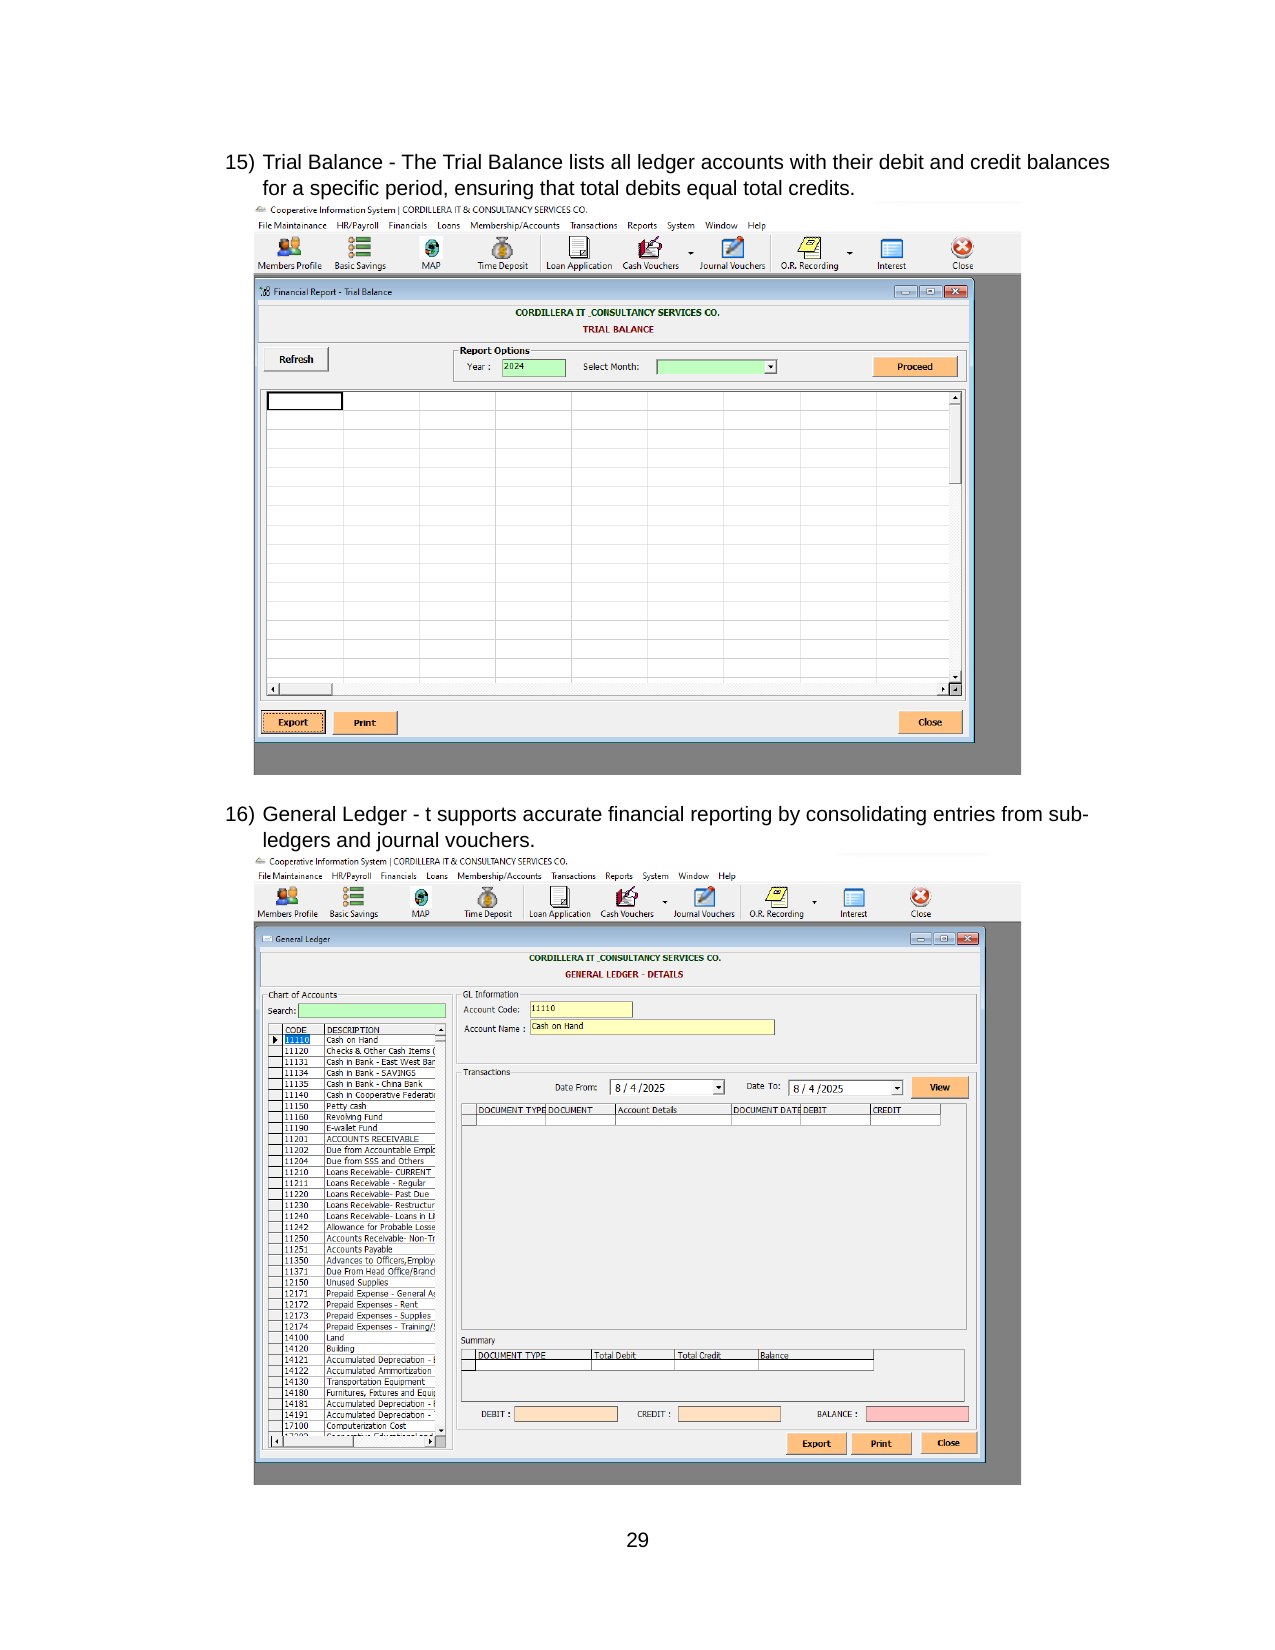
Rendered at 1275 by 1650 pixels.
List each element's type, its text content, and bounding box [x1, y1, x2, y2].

picture [253, 853, 1022, 1485]
picture [253, 201, 1022, 775]
list Trial Balance - The Trial Balance lists all ledger accounts with their debit and credit balances for a specific period, ensuring that total debits equal total credits. [225, 150, 1125, 200]
list General Ledger - t supports accurate financial reporting by consolidating entries from sub-ledgers and journal vouchers. [225, 802, 1125, 852]
